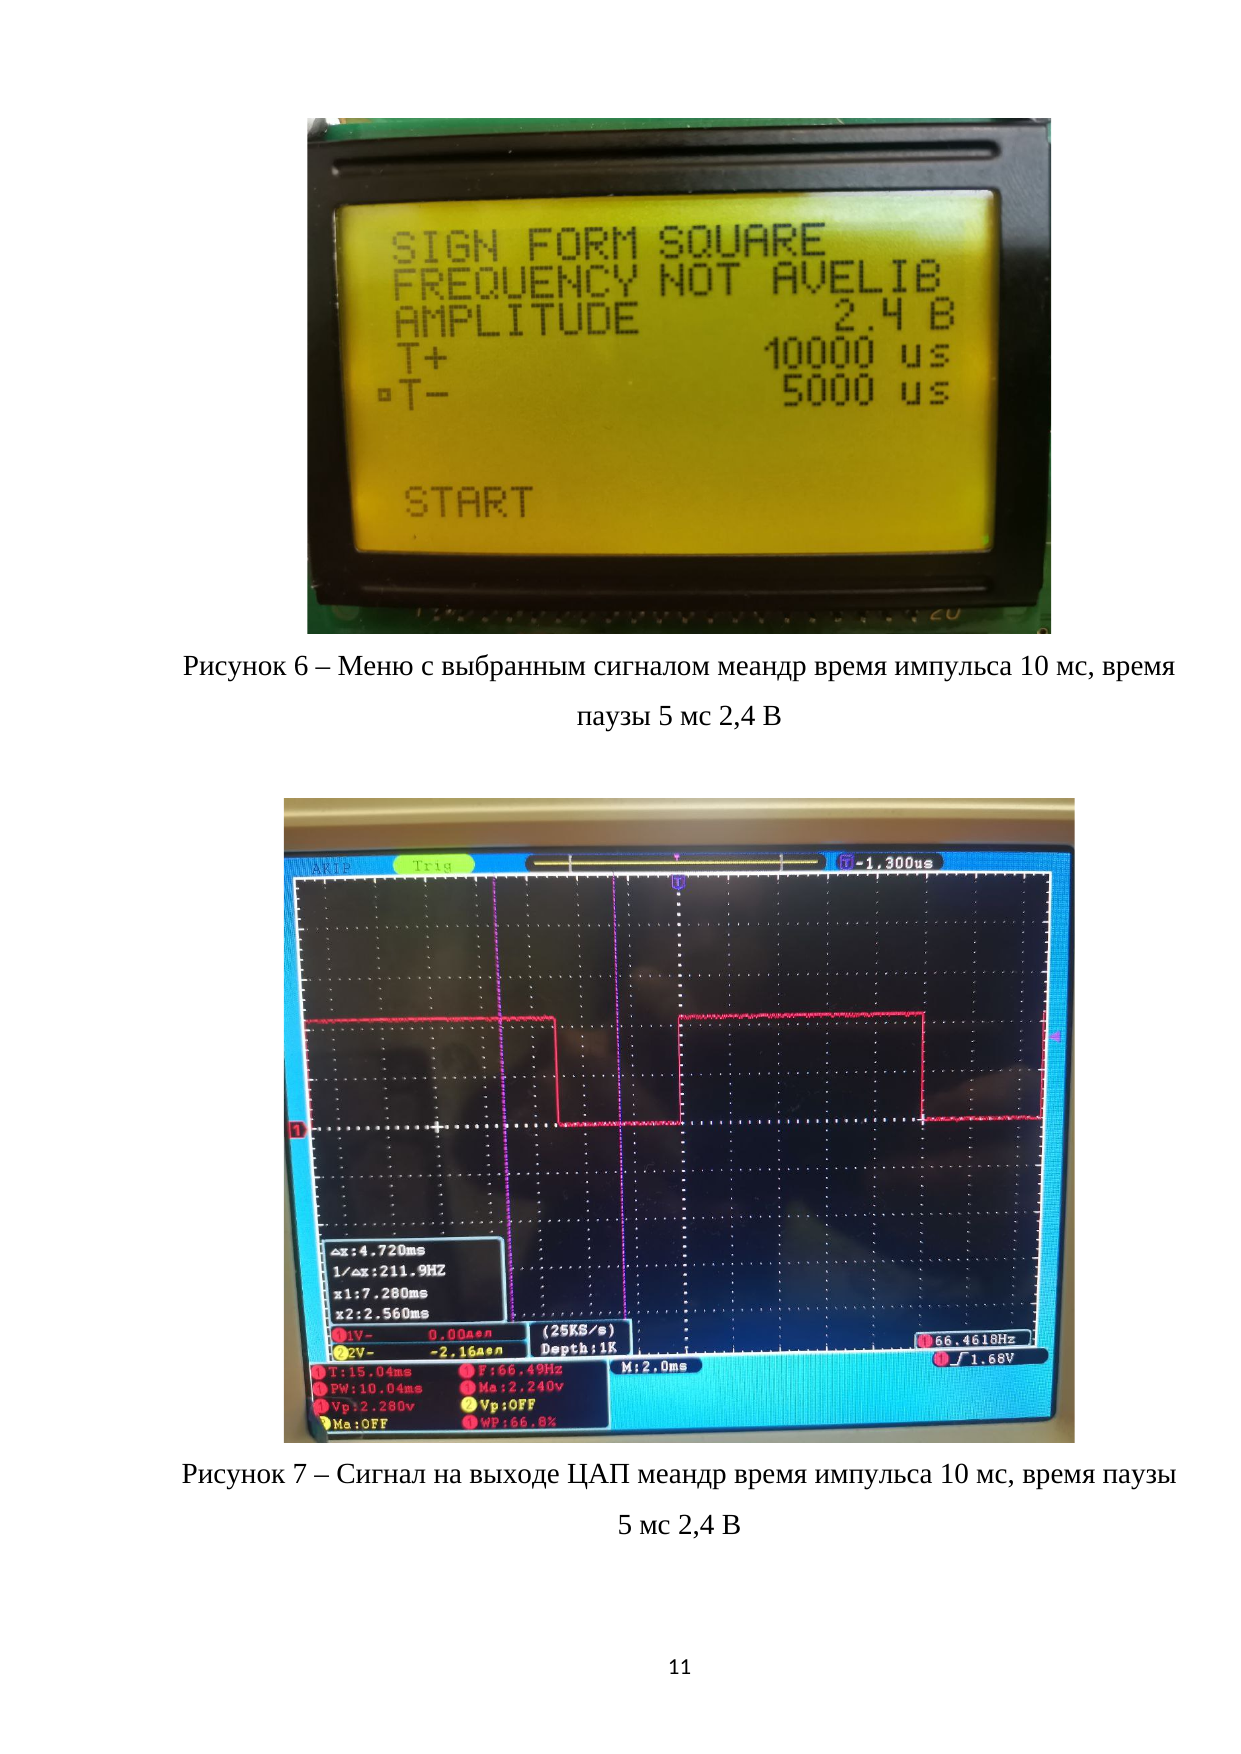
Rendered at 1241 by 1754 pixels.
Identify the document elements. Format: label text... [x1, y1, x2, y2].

text Рисунок 7 – Сигнал на выходе ЦАП меандр время импульса 10 мс, время паузы 5 мс 2,4 В [177, 1457, 1181, 1541]
picture [283, 798, 1075, 1443]
picture [307, 118, 1052, 634]
text Рисунок 6 – Меню с выбранным сигналом меандр время импульса 10 мс, время паузы 5 мс 2,4 В [177, 648, 1181, 731]
